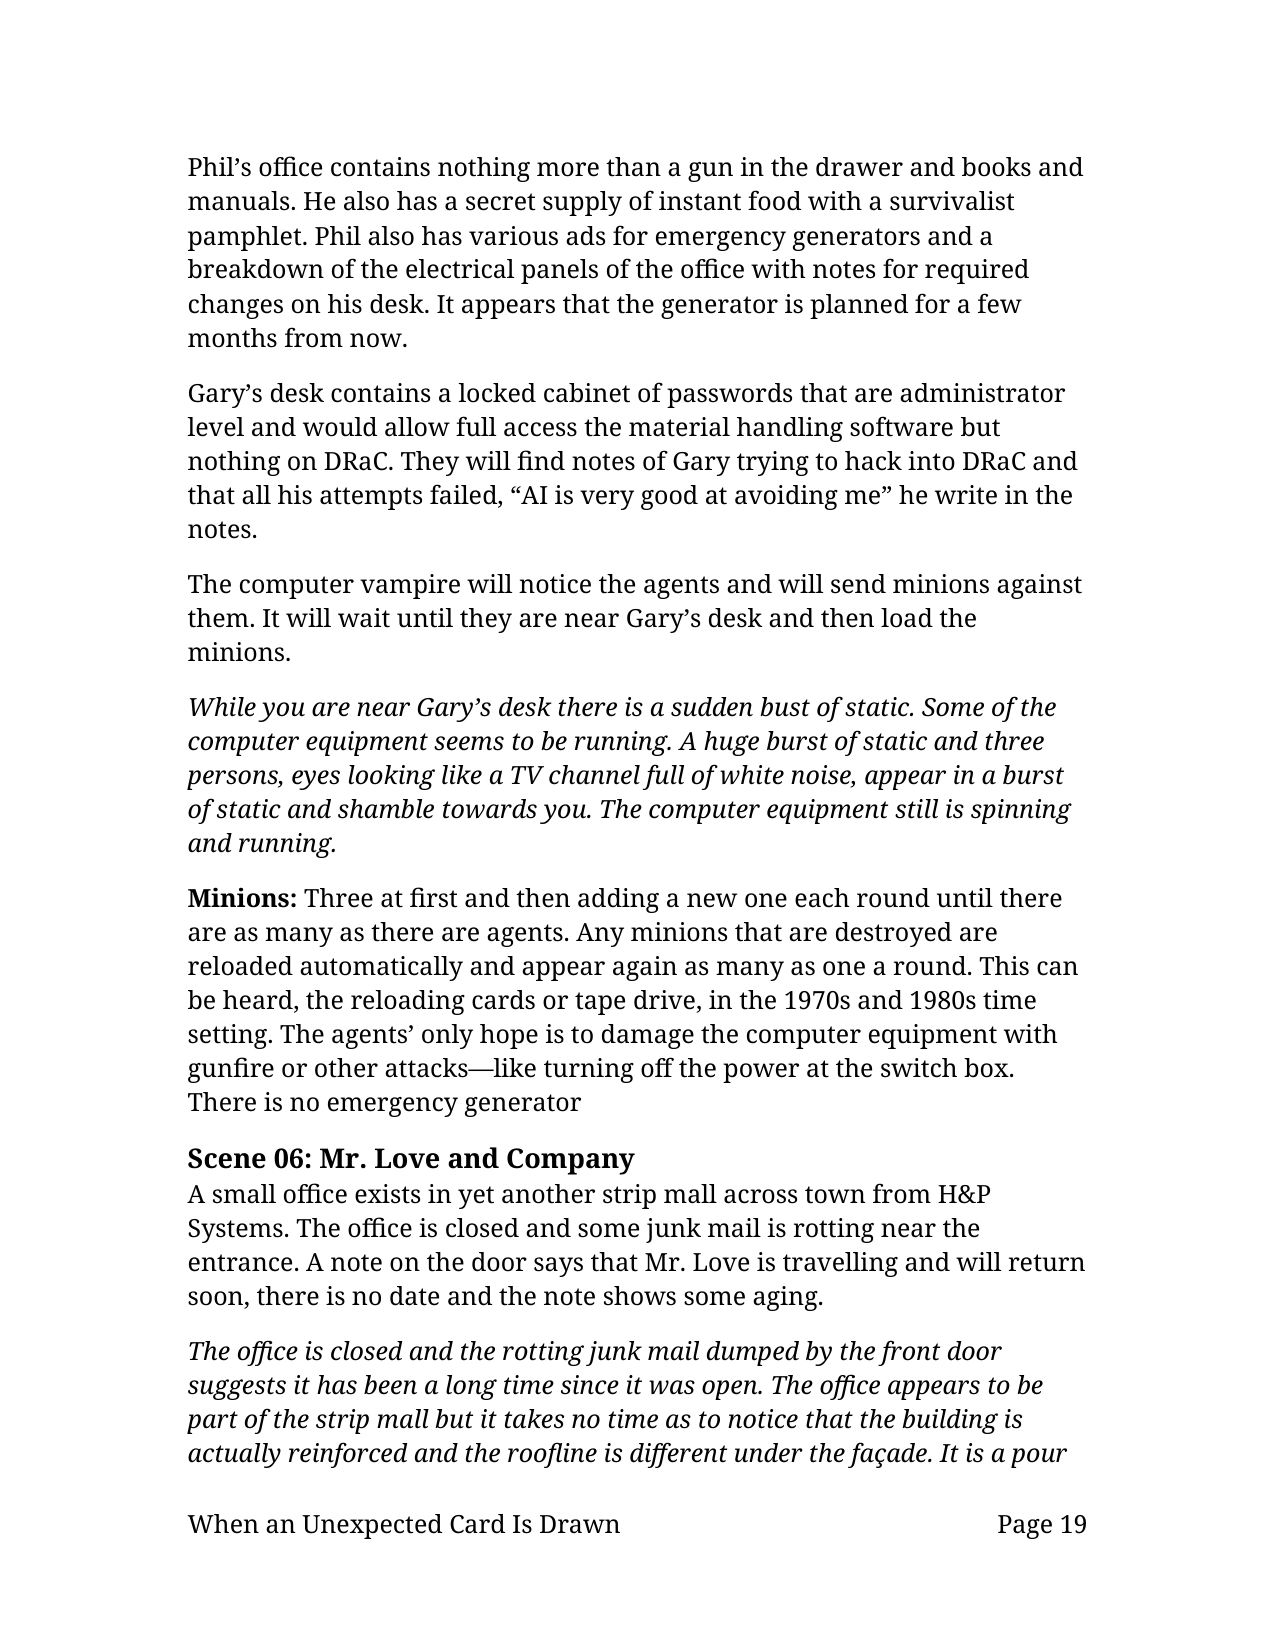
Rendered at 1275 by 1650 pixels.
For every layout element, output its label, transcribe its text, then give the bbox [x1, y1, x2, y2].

text Phil’s office contains nothing more than a gun in the drawer and books and manuals. He also has a secret supply of instant food with a survivalist pamphlet. Phil also has various ads for emergency generators and a breakdown of the electrical panels of the office with notes for required changes on his desk. It appears that the generator is planned for a few months from now. [187, 150, 1087, 354]
text A small office exists in yet another strip mall across town from H&P Systems. The office is closed and some junk mail is rotting near the entrance. A note on the door says that Mr. Love is travelling and will return soon, there is no date and the note shows some aging. [187, 1177, 1087, 1313]
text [187, 1334, 1087, 1470]
text Minions: Three at first and then adding a new one each round until there are as many as there are agents. Any minions that are destroyed are reloaded automatically and appear again as many as one a round. This can be heard, the reloading cards or tape drive, in the 1970s and 1980s time setting. The agents’ only hope is to damage the computer equipment with gunfire or other attacks—like turning off the power at the switch box. There is no emergency generator [187, 881, 1087, 1119]
text Gary’s desk contains a locked cabinet of passwords that are administrator level and would allow full access the material handling software but nothing on DRaC. They will find notes of Gary trying to hack into DRaC and that all his attempts failed, “AI is very good at avoiding me” he write in the notes. [187, 375, 1087, 546]
text The computer vampire will notice the agents and will send minions against them. It will wait until they are near Gary’s desk and then load the minions. [187, 566, 1087, 668]
subtitle Scene 06: Mr. Love and Company [187, 1140, 1087, 1177]
text While you are near Gary’s desk there is a sudden bust of static. Some of the computer equipment seems to be running. A huge burst of static and three persons, eyes looking like a TV channel full of white noise, appear in a burst of static and shamble towards you. The computer equipment still is spinning and running. [187, 689, 1087, 860]
